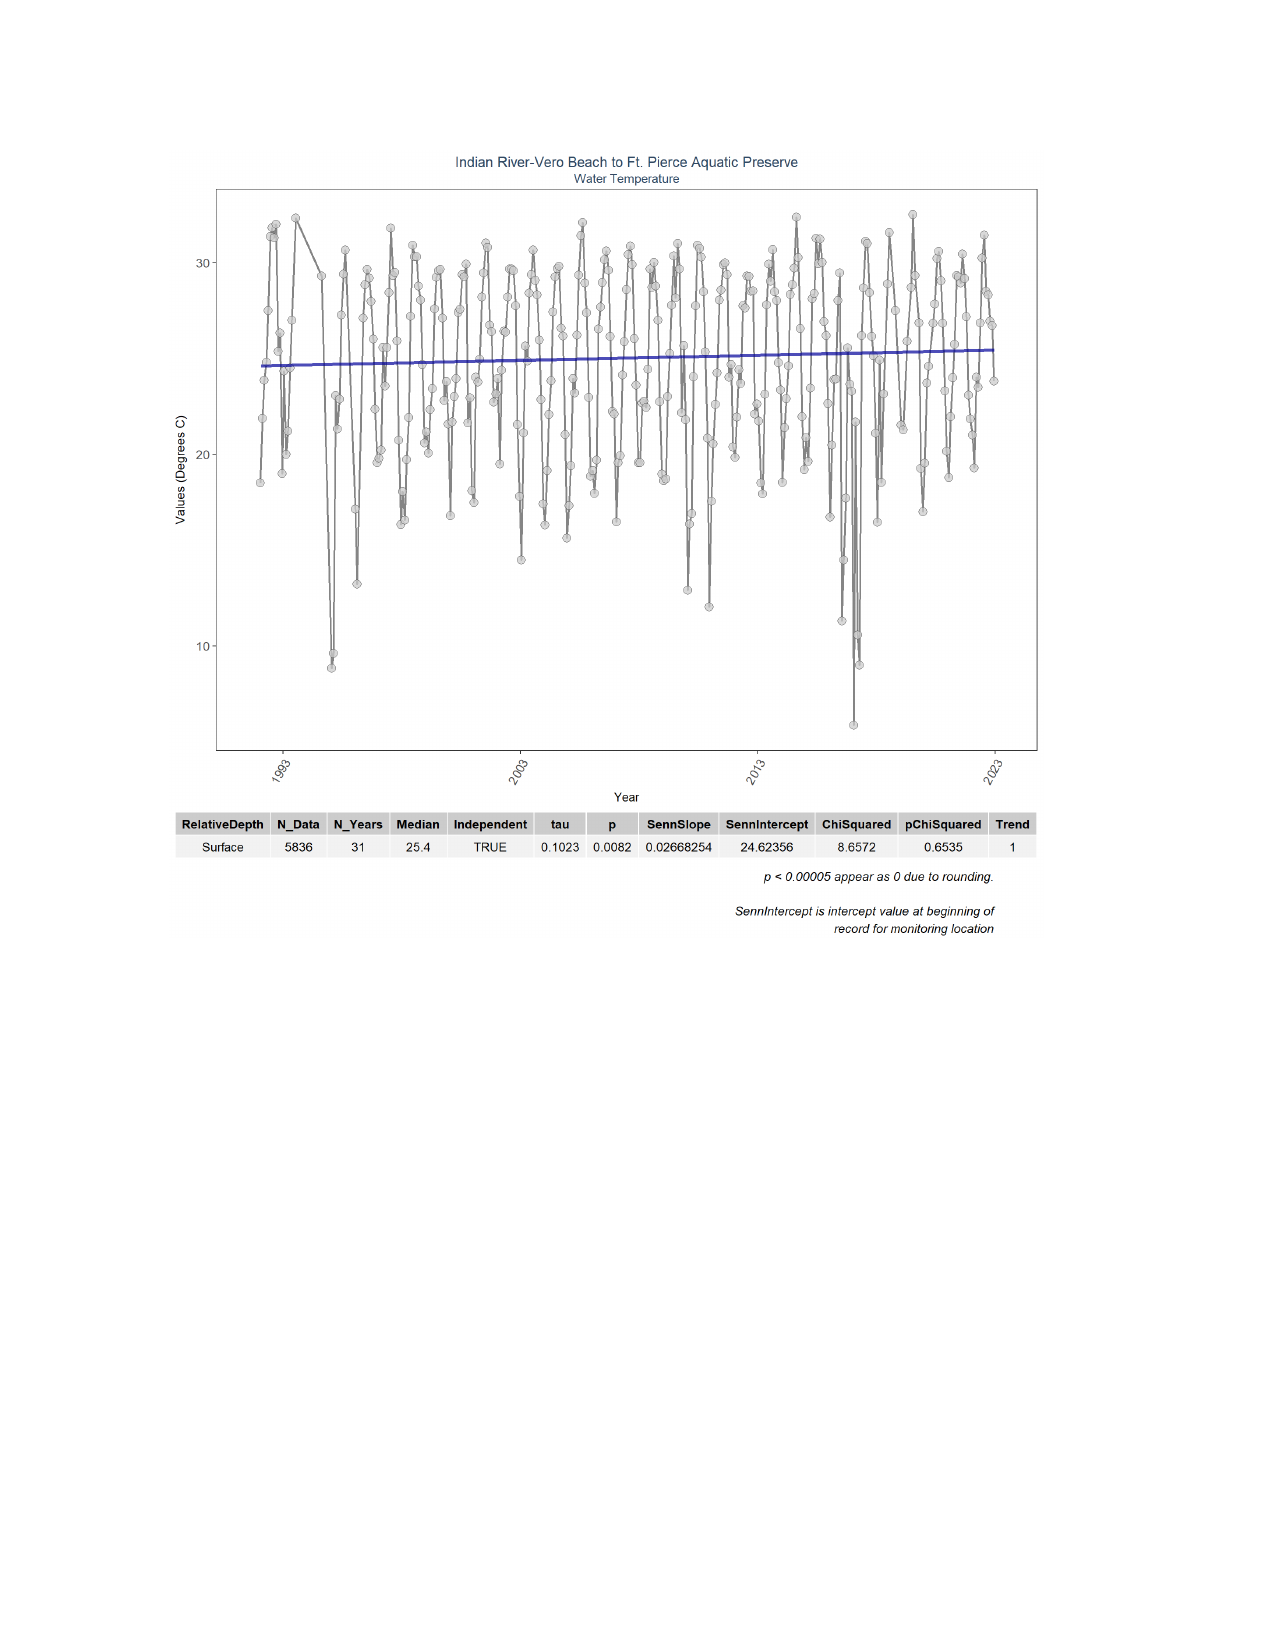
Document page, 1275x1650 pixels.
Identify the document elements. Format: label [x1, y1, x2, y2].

picture [168, 150, 1044, 938]
